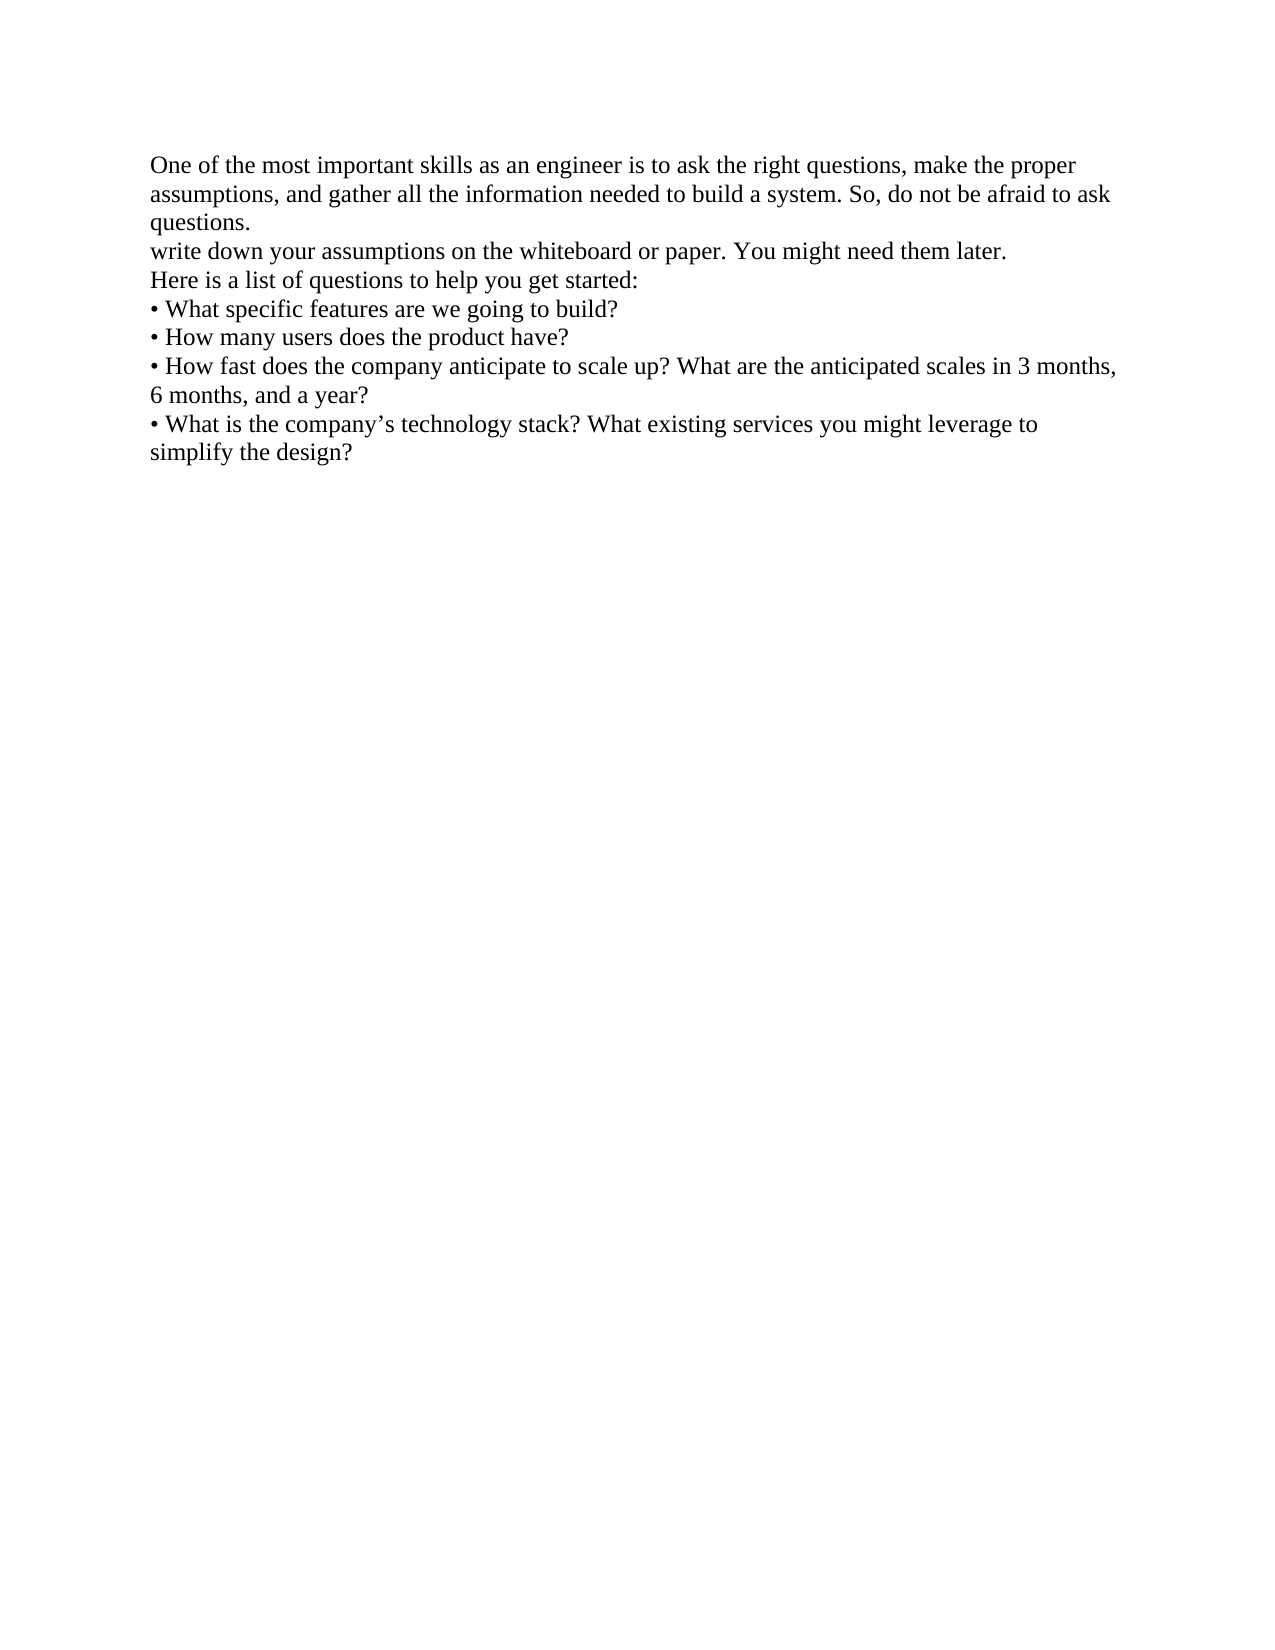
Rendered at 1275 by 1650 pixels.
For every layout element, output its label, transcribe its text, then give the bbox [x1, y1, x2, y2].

text • How many users does the product have? [150, 322, 1125, 351]
text • What is the company’s technology stack? What existing services you might leverage to simplify the design? [150, 409, 1125, 466]
text Here is a list of questions to help you get started: [150, 265, 1125, 294]
text • What specific features are we going to build? [150, 294, 1125, 322]
text • How fast does the company anticipate to scale up? What are the anticipated scales in 3 months, 6 months, and a year? [150, 351, 1125, 409]
text One of the most important skills as an engineer is to ask the right questions, make the proper assumptions, and gather all the information needed to build a system. So, do not be afraid to ask questions. [150, 150, 1125, 236]
text write down your assumptions on the whiteboard or paper. You might need them later. [150, 236, 1125, 265]
